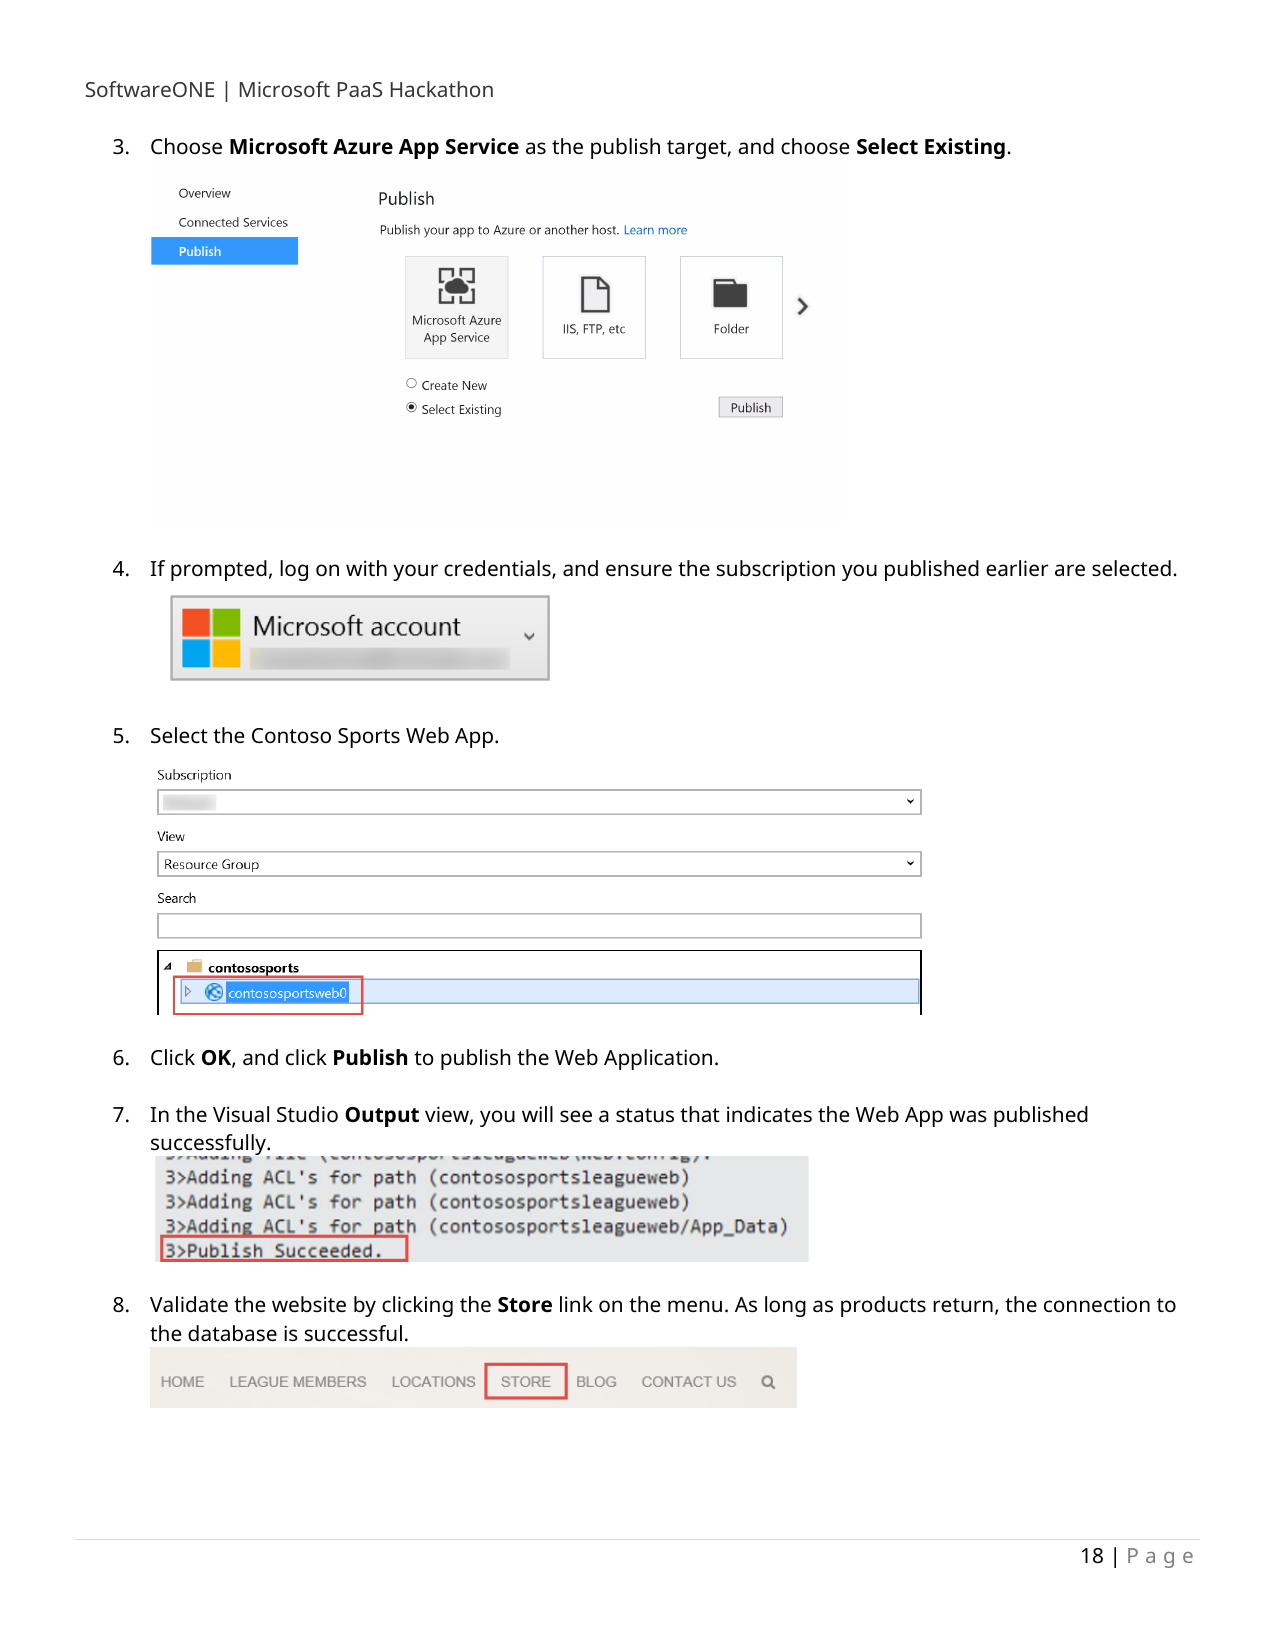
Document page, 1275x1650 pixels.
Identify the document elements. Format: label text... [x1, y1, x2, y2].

picture [150, 160, 845, 526]
list Validate the website by clicking the Store link on the menu. As long as products return, the connection to the database is successful. [112, 1290, 1200, 1347]
list Select the Contoso Sports Web App. [112, 721, 1200, 749]
list If prompted, log on with your credentials, and ensure the subscription you published earlier are selected. [112, 554, 1200, 583]
picture [150, 749, 923, 1015]
picture [155, 1156, 809, 1262]
picture [150, 1347, 797, 1408]
picture [150, 582, 568, 693]
list Click OK, and click Publish to publish the Web Application. [112, 1043, 1200, 1071]
list In the Visual Studio Output view, you will see a status that indicates the Web App was published successfully. [112, 1100, 1200, 1157]
